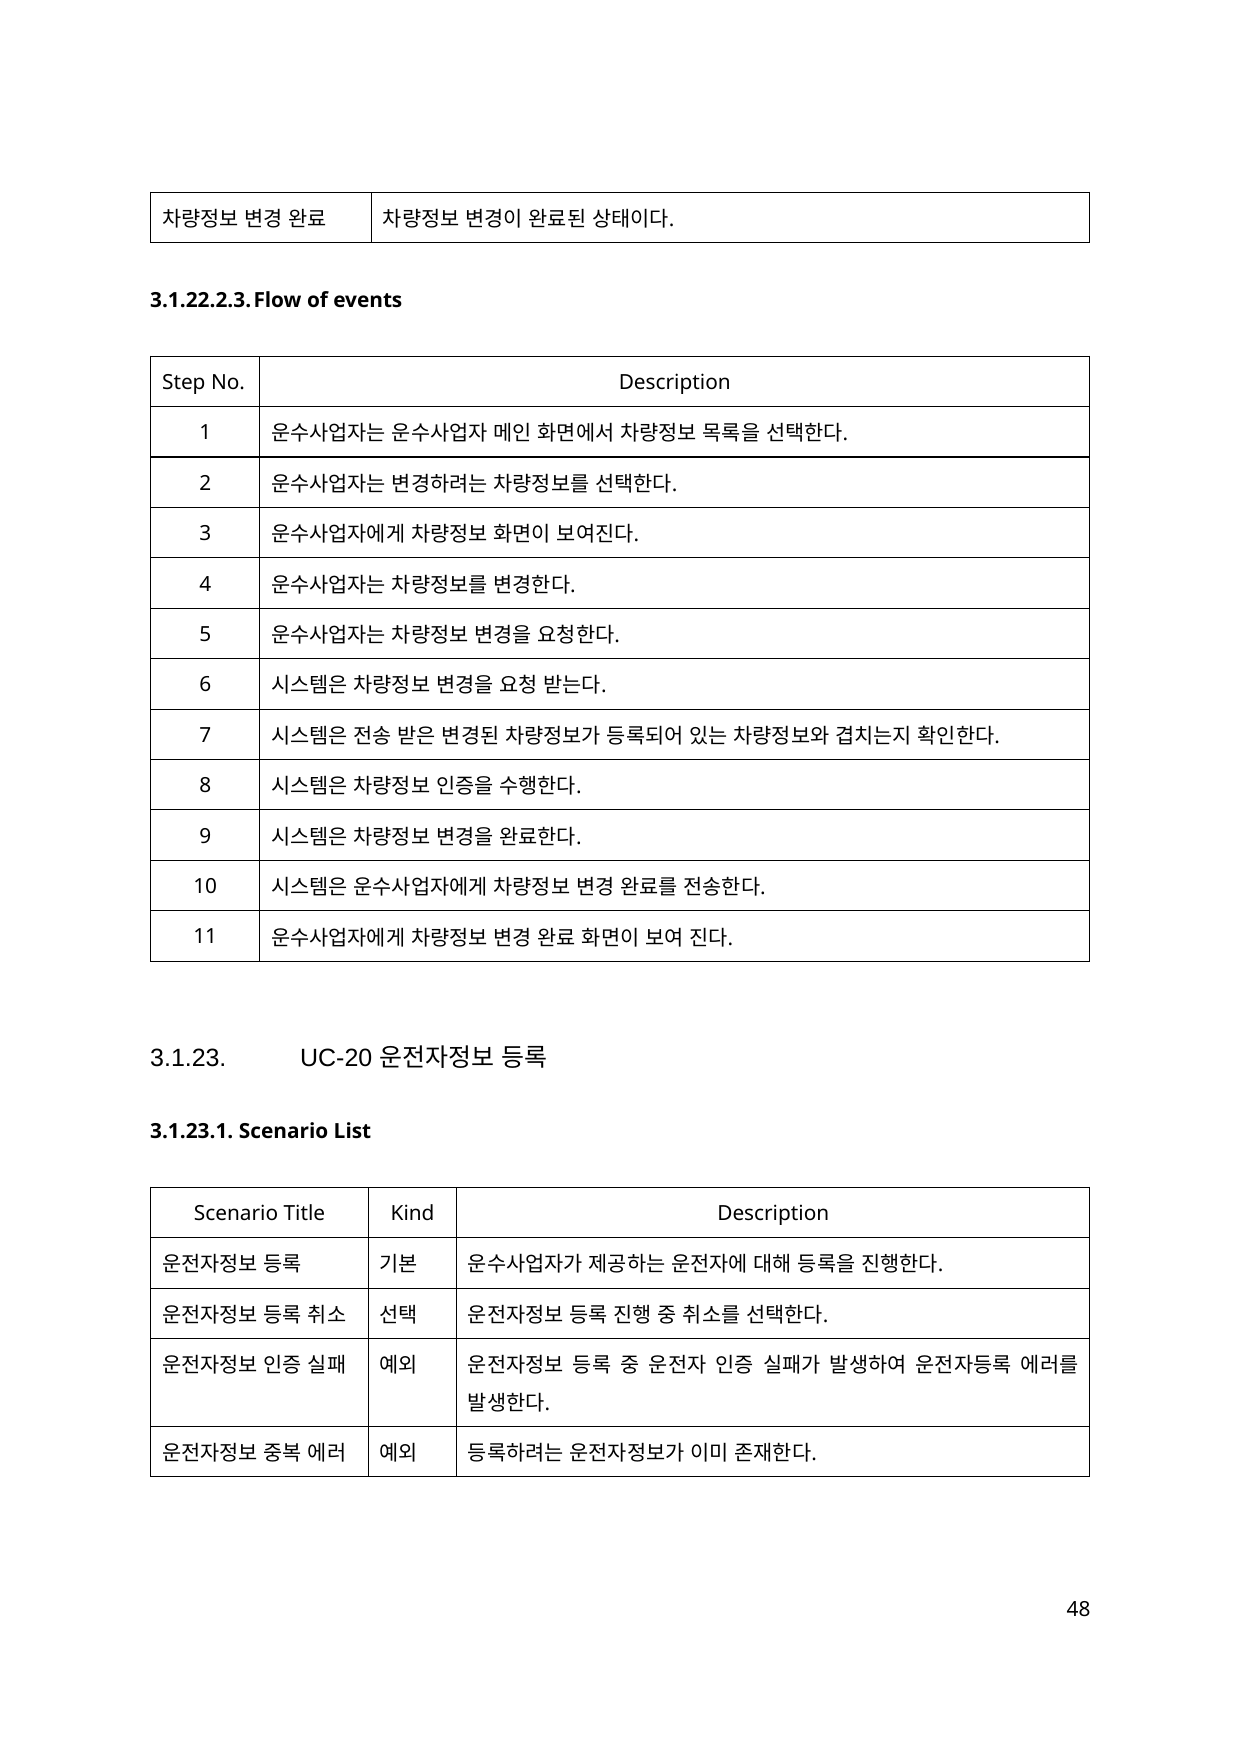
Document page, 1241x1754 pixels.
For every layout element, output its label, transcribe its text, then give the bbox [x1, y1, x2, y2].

table_cell 운전자정보 인증 실패 [151, 1339, 368, 1426]
table_cell 운전자정보 등록 [151, 1238, 368, 1287]
table_cell 운전자정보 등록 중 운전자 인증 실패가 발생하여 운전자등록 에러를 발생한다. [457, 1339, 1089, 1426]
table_cell 운수사업자는 변경하려는 차량정보를 선택한다. [260, 458, 1089, 507]
table_header Step No. [151, 357, 259, 406]
table_cell 1 [151, 407, 259, 456]
table_cell 운수사업자에게 차량정보 화면이 보여진다. [260, 508, 1089, 557]
table_cell 11 [151, 911, 259, 961]
table_cell 4 [151, 558, 259, 608]
table_cell 시스템은 차량정보 변경을 완료한다. [260, 810, 1089, 860]
table_cell 운전자정보 등록 취소 [151, 1289, 368, 1338]
table_cell 차량정보 변경 완료 [151, 193, 371, 242]
table_cell 6 [151, 659, 259, 708]
table_cell 등록하려는 운전자정보가 이미 존재한다. [457, 1427, 1089, 1476]
table_cell 운전자정보 중복 에러 [151, 1427, 368, 1476]
table_cell 시스템은 전송 받은 변경된 차량정보가 등록되어 있는 차량정보와 겹치는지 확인한다. [260, 710, 1089, 759]
table_cell 3 [151, 508, 259, 557]
table_cell 운수사업자에게 차량정보 변경 완료 화면이 보여 진다. [260, 911, 1089, 961]
table_cell 8 [151, 760, 259, 809]
table_header Scenario Title [151, 1188, 368, 1237]
table_cell 10 [151, 861, 259, 910]
table_cell 예외 [369, 1427, 456, 1476]
table_cell 기본 [369, 1238, 456, 1287]
table_cell 운수사업자는 차량정보 변경을 요청한다. [260, 609, 1089, 658]
table_cell 시스템은 차량정보 인증을 수행한다. [260, 760, 1089, 809]
table_cell 선택 [369, 1289, 456, 1338]
table_cell 운수사업자가 제공하는 운전자에 대해 등록을 진행한다. [457, 1238, 1089, 1287]
table_cell 예외 [369, 1339, 456, 1426]
table_cell 운전자정보 등록 진행 중 취소를 선택한다. [457, 1289, 1089, 1338]
table_cell 운수사업자는 차량정보를 변경한다. [260, 558, 1089, 608]
table_header Description [260, 357, 1089, 406]
table_cell 시스템은 차량정보 변경을 요청 받는다. [260, 659, 1089, 708]
subtitle UC-20 운전자정보 등록 [150, 1037, 1090, 1074]
table_header Kind [369, 1188, 456, 1237]
table_cell 9 [151, 810, 259, 860]
table_cell 차량정보 변경이 완료된 상태이다. [372, 193, 1089, 242]
table_cell 2 [151, 458, 259, 507]
table_cell 5 [151, 609, 259, 658]
table_cell 시스템은 운수사업자에게 차량정보 변경 완료를 전송한다. [260, 861, 1089, 910]
table_cell 운수사업자는 운수사업자 메인 화면에서 차량정보 목록을 선택한다. [260, 407, 1089, 456]
table_header Description [457, 1188, 1089, 1237]
subtitle Flow of events [150, 281, 1090, 318]
subtitle Scenario List [150, 1112, 1090, 1149]
table_cell 7 [151, 710, 259, 759]
